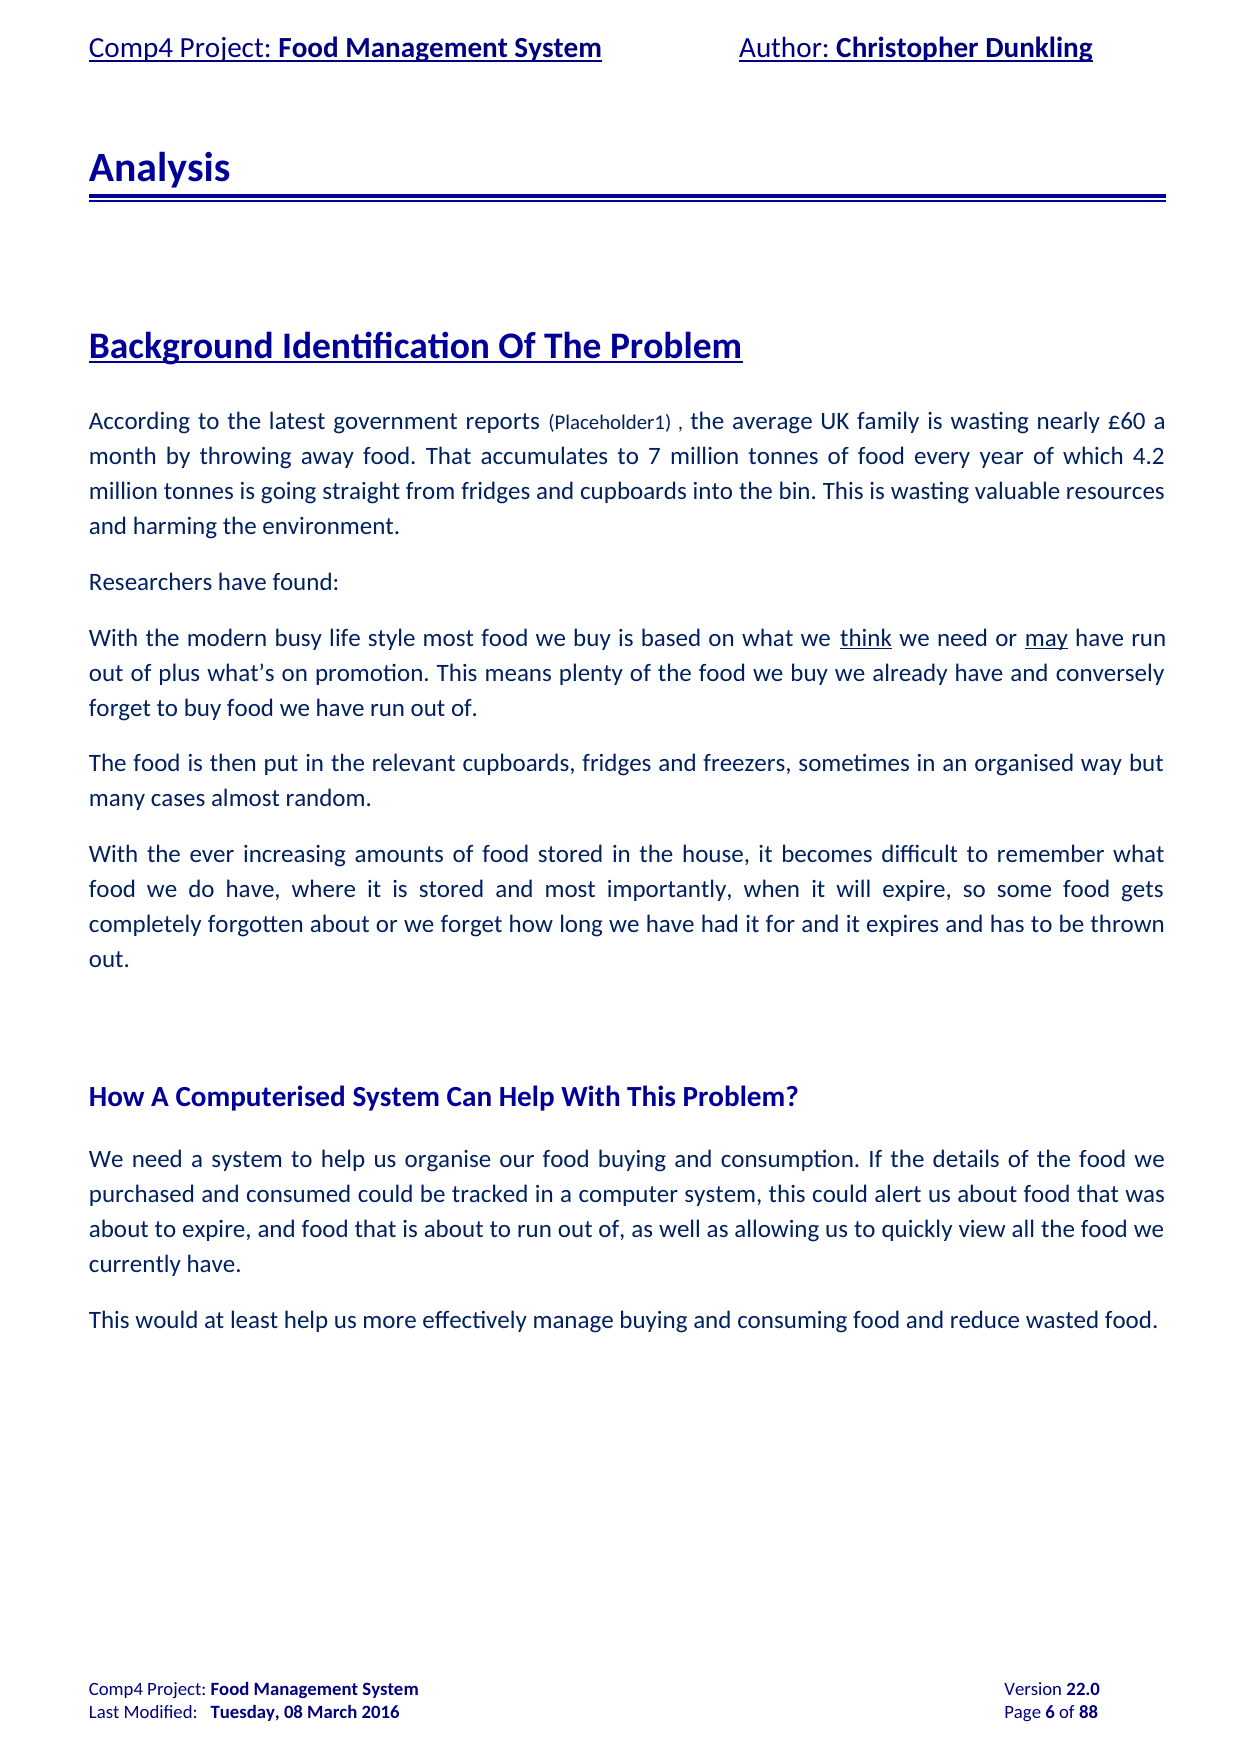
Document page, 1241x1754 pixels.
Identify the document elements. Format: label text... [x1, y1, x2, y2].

text Researchers have found: [89, 566, 1166, 596]
text The food is then put in the relevant cupboards, fridges and freezers, sometimes in an organised way but many cases almost random. [89, 747, 1166, 813]
text This would at least help us more effectively manage buying and consuming food and reduce wasted food. [89, 1304, 1166, 1335]
subtitle Background Identification Of The Problem [89, 322, 1166, 367]
text We need a system to help us organise our food buying and consumption. If the details of the food we purchased and consumed could be tracked in a computer system, this could alert us about food that was about to expire, and food that is about to run out of, as well as allowing us to quickly view all the food we currently have. [89, 1143, 1166, 1279]
text With the ever increasing amounts of food stored in the house, it becomes difficult to remember what food we do have, where it is stored and most importantly, when it will expire, so some food gets completely forgotten about or we forget how long we have had it for and it expires and has to be thrown out. [89, 838, 1166, 974]
text With the modern busy life style most food we buy is based on what we think we need or may have run out of plus what’s on promotion. This means plenty of the food we buy we already have and conversely forget to buy food we have run out of. [89, 622, 1166, 722]
subtitle How A Computerised System Can Help With This Problem? [89, 1078, 1166, 1113]
subtitle Analysis [89, 141, 1166, 194]
text According to the latest government reports , the average UK family is wasting nearly £60 a month by throwing away food. That accumulates to 7 million tonnes of food every year of which 4.2 million tonnes is going straight from fridges and cupboards into the bin. This is wasting valuable resources and harming the environment. [89, 405, 1166, 541]
